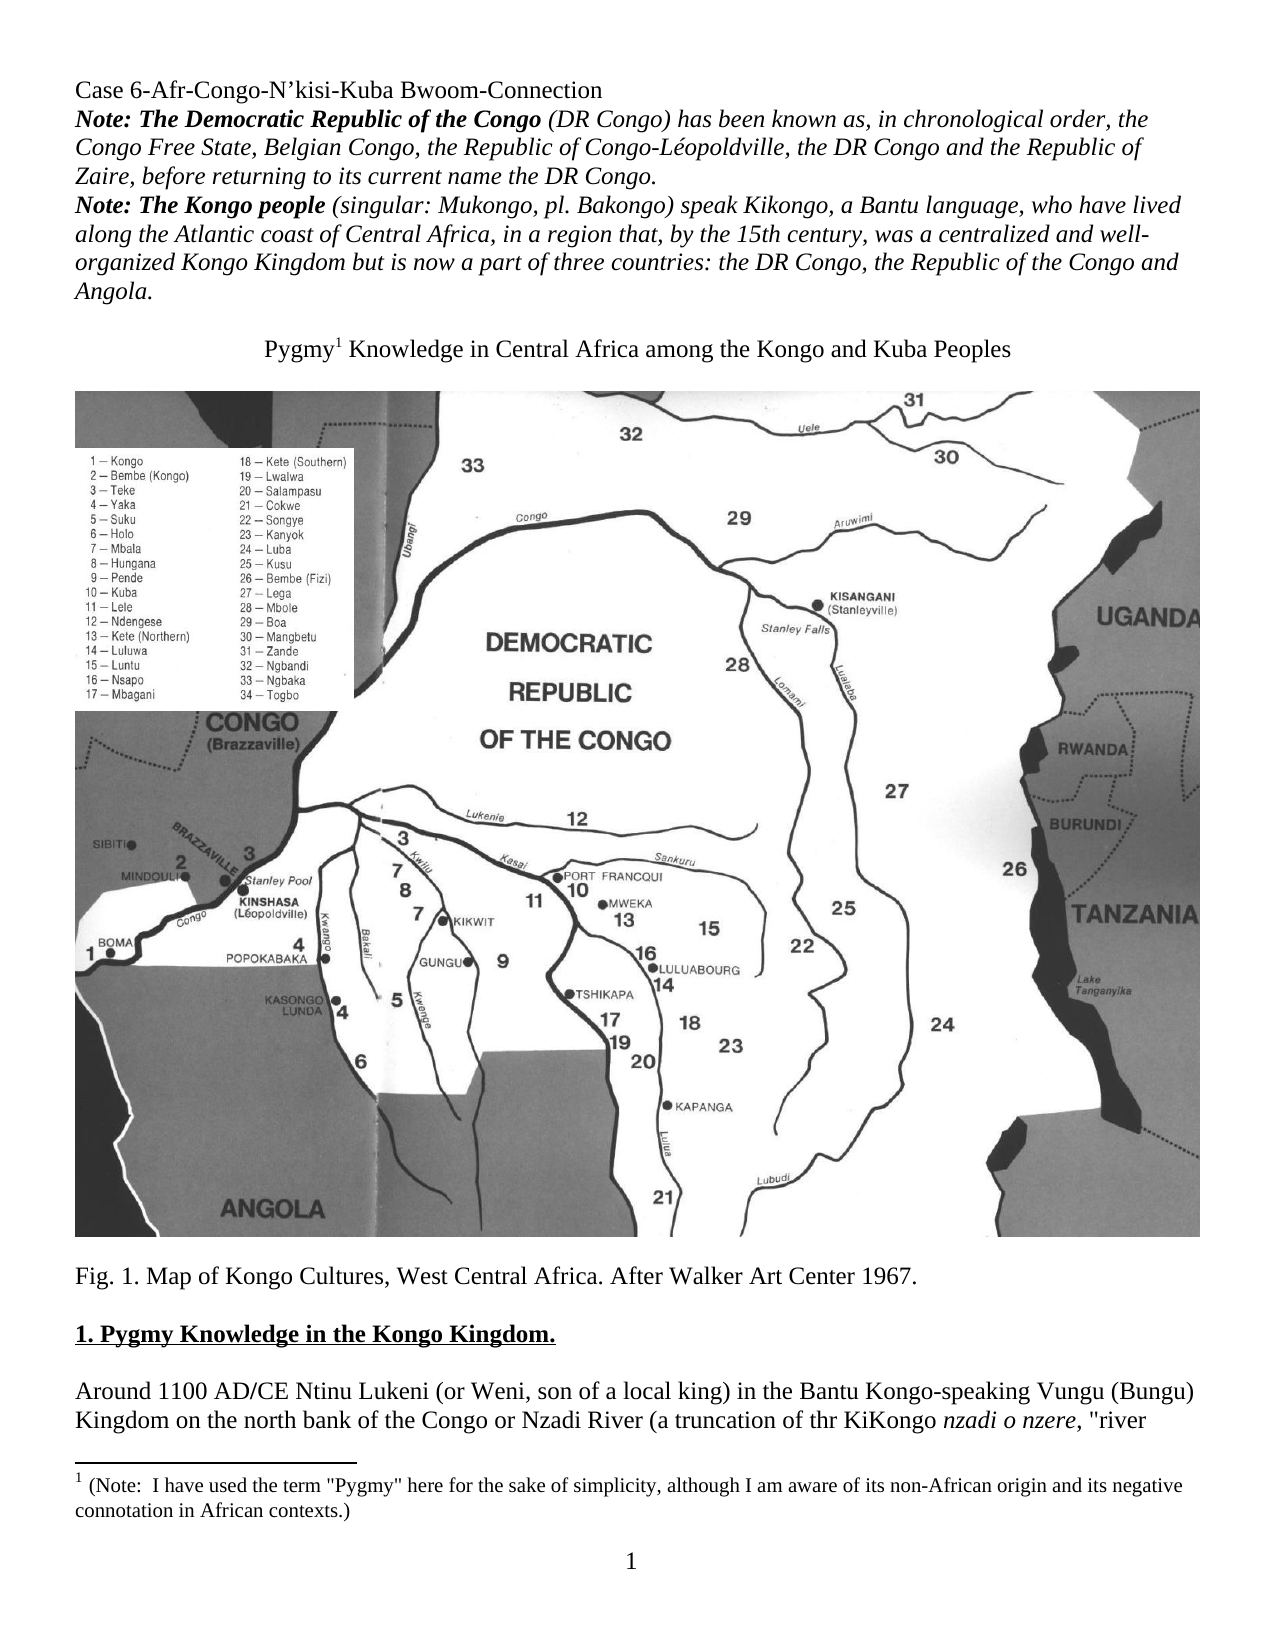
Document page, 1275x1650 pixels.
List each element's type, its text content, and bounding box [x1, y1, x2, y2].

text Note: The Democratic Republic of the Congo (DR Congo) has been known as, in chronological order, the Congo Free State, Belgian Congo, the Republic of Congo-Léopoldville, the DR Congo and the Republic of Zaire, before returning to its current name the DR Congo. [75, 104, 1200, 190]
text Fig. 1. Map of Kongo Cultures, West Central Africa. After Walker Art Center 1967. [75, 1261, 1200, 1290]
text Case 6-Afr-Congo-N’kisi-Kuba Bwoom-Connection [75, 75, 1200, 104]
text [75, 1376, 1200, 1434]
text Note: The Kongo people (singular: Mukongo, pl. Bakongo) speak Kikongo, a Bantu language, who have lived along the Atlantic coast of Central Africa, in a region that, by the 15th century, was a centralized and well-organized Kongo Kingdom but is now a part of three countries: the DR Congo, the Republic of the Congo and Angola. [75, 190, 1200, 305]
text 1. Pygmy Knowledge in the Kongo Kingdom. [75, 1319, 1200, 1347]
picture [75, 391, 1200, 1237]
text Pygmy Knowledge in Central Africa among the Kongo and Kuba Peoples [75, 334, 1200, 362]
